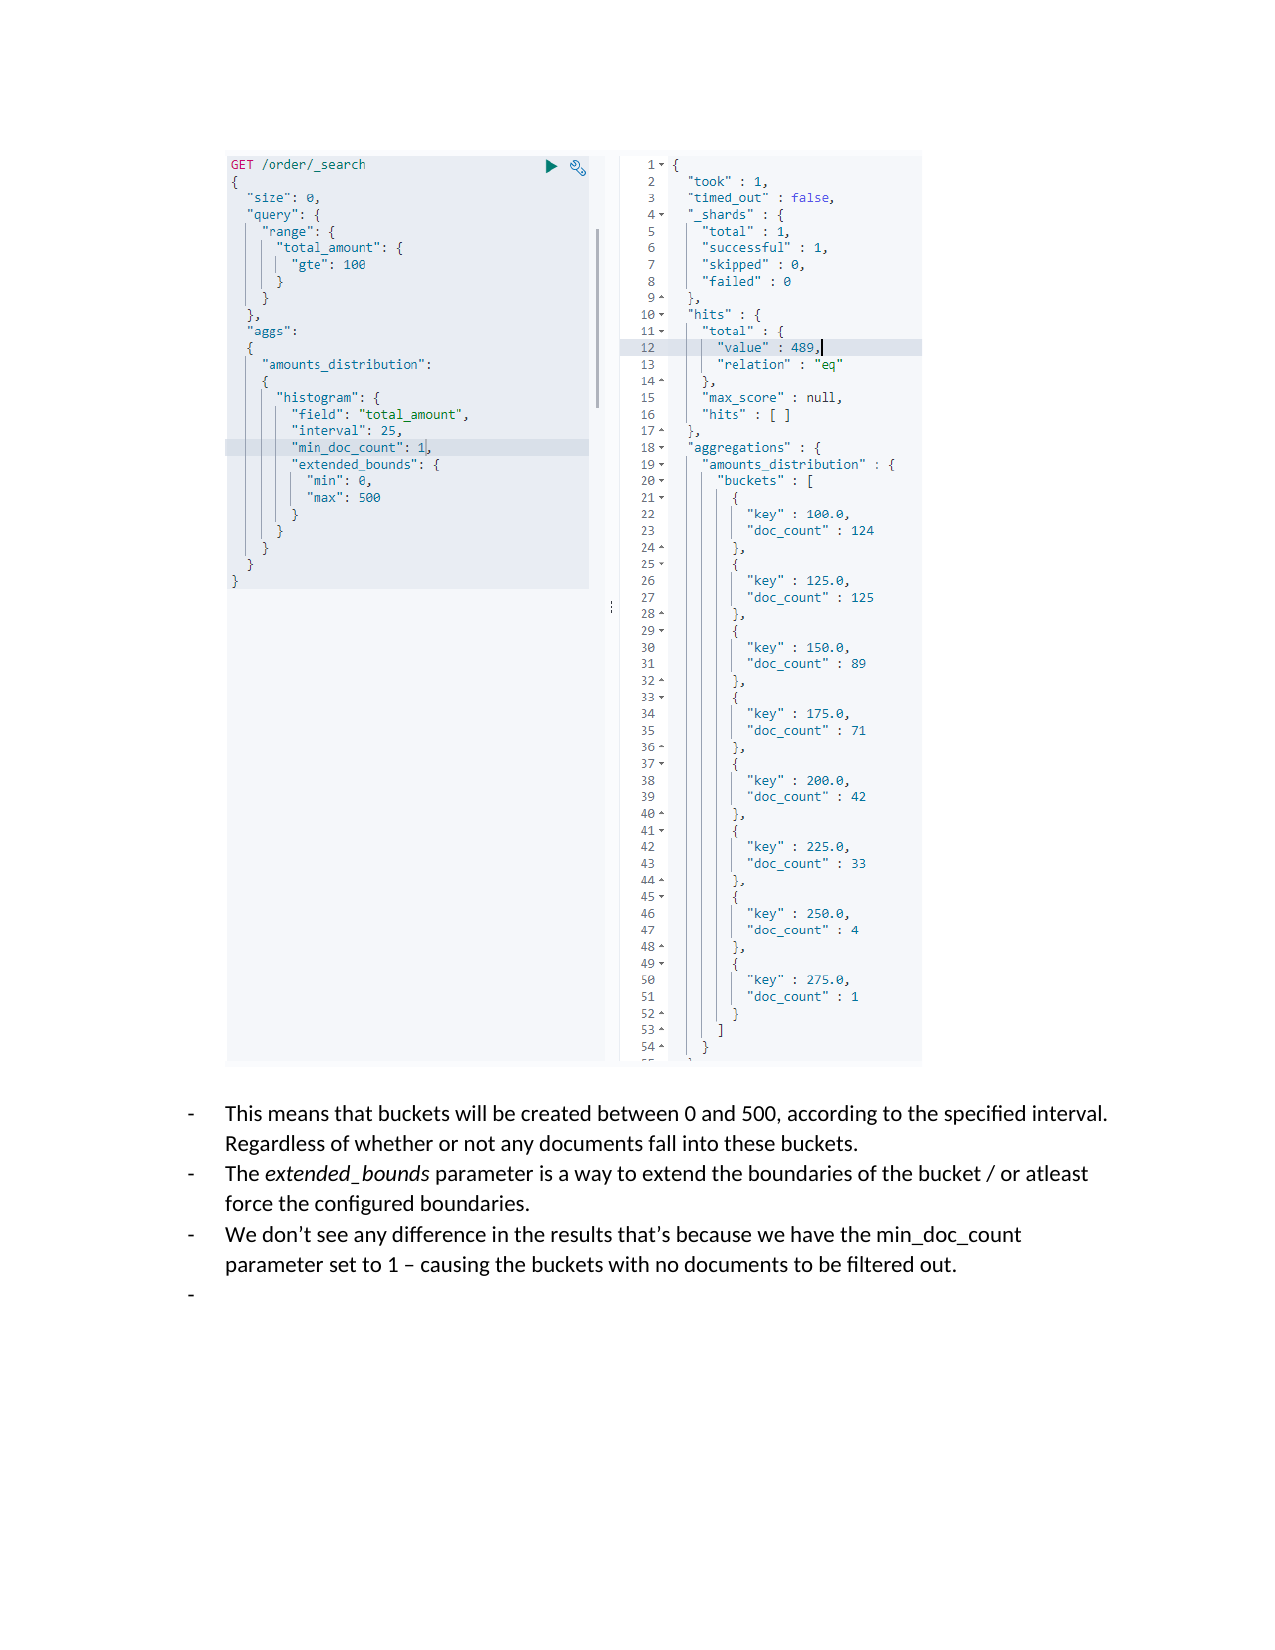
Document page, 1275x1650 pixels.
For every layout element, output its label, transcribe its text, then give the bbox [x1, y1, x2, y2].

picture [225, 150, 923, 1067]
list This means that buckets will be created between 0 and 500, according to the specified interval. Regardless of whether or not any documents fall into these buckets. [187, 1099, 1125, 1157]
list We don’t see any difference in the results that’s because we have the min_doc_count parameter set to 1 – causing the buckets with no documents to be filtered out. [187, 1220, 1125, 1278]
list The extended_bounds parameter is a way to extend the boundaries of the bucket / or atleast force the configured boundaries. [187, 1159, 1125, 1218]
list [187, 150, 1125, 1097]
